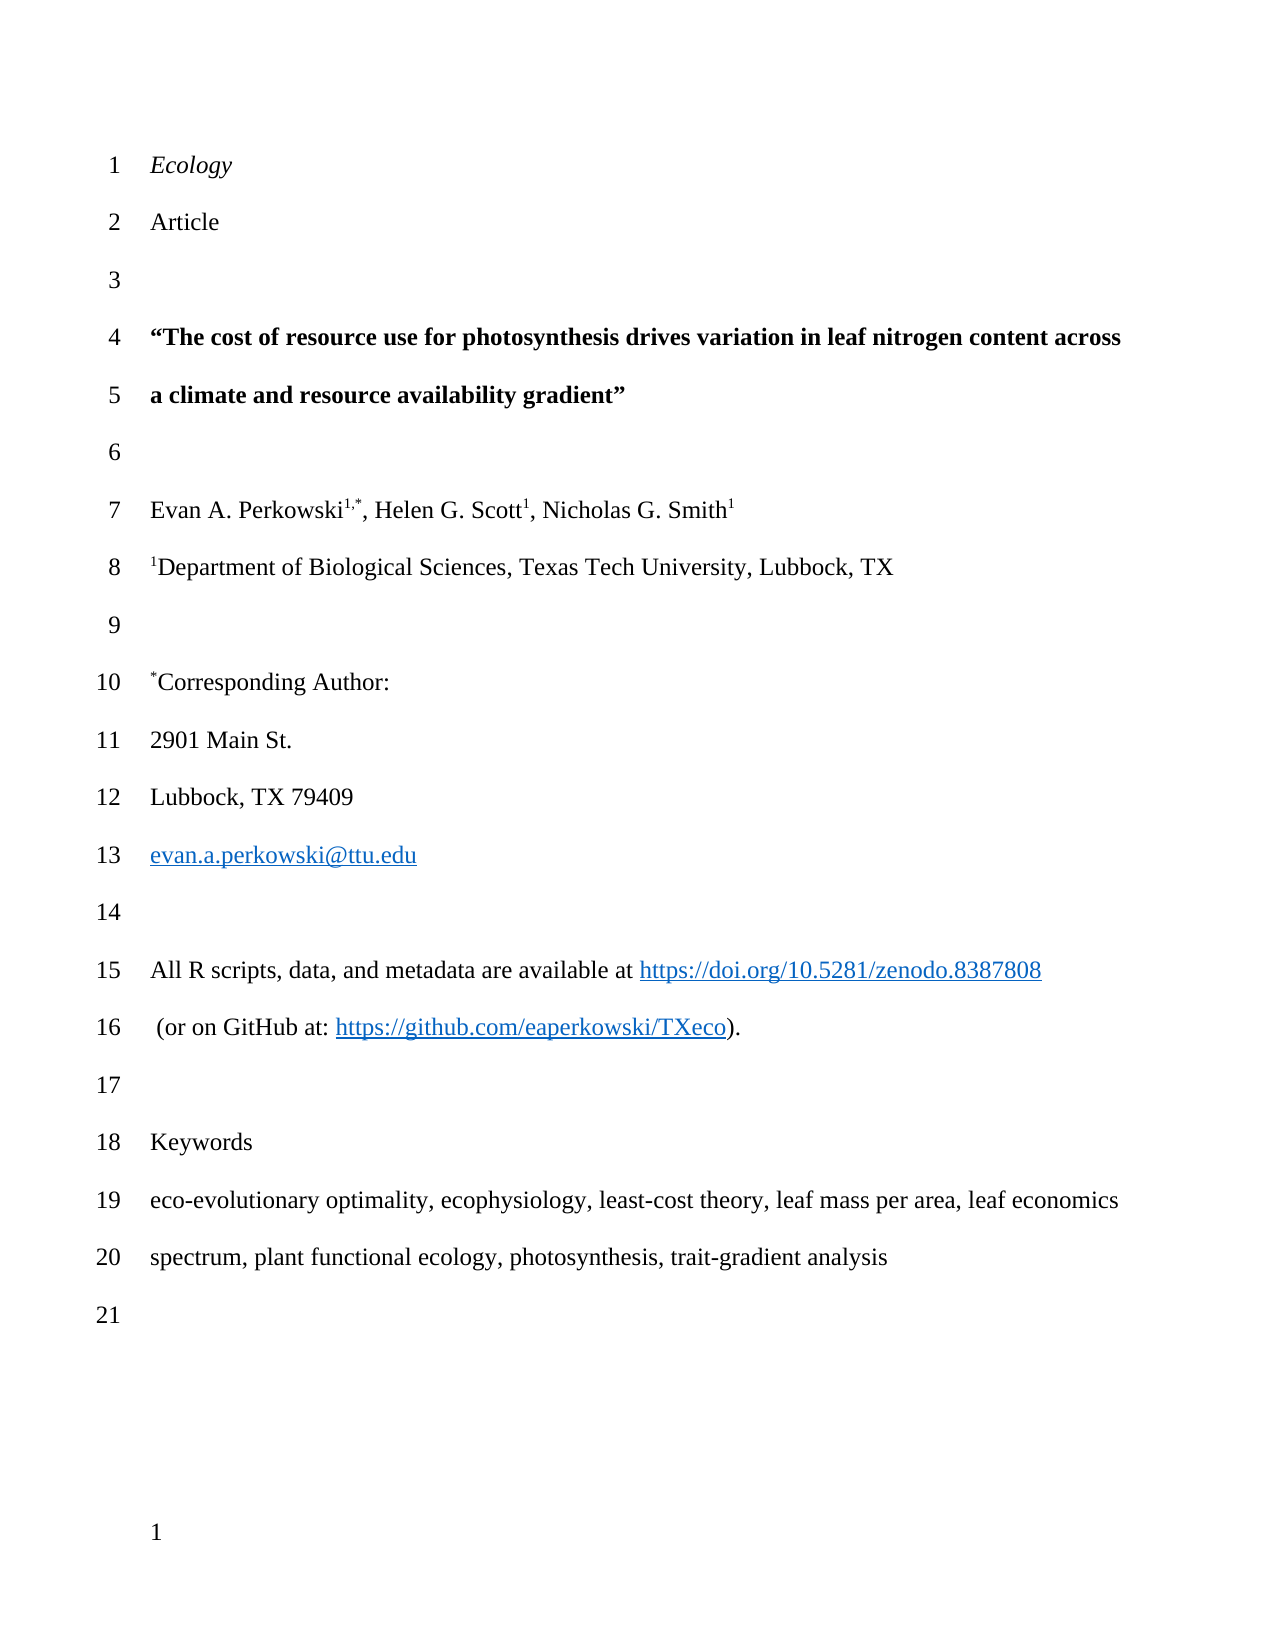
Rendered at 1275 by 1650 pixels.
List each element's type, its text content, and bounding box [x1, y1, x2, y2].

text Article [150, 207, 1125, 236]
text Ecology [150, 150, 1125, 179]
text eco-evolutionary optimality, ecophysiology, least-cost theory, leaf mass per area, leaf economics spectrum, plant functional ecology, photosynthesis, trait-gradient analysis [150, 1185, 1125, 1271]
text 2901 Main St. [150, 725, 1125, 754]
text (or on GitHub at: https://github.com/eaperkowski/TXeco). [150, 1012, 1125, 1041]
text Keywords [150, 1127, 1125, 1156]
text All R scripts, data, and metadata are available at https://doi.org/10.5281/zenodo.8387808 [150, 955, 1125, 984]
text Evan A. Perkowski1,*, Helen G. Scott1, Nicholas G. Smith1 [150, 495, 1125, 524]
text 1Department of Biological Sciences, Texas Tech University, Lubbock, TX [150, 552, 1125, 581]
text *Corresponding Author: [150, 667, 1125, 696]
text Lubbock, TX 79409 [150, 782, 1125, 811]
text “The cost of resource use for photosynthesis drives variation in leaf nitrogen content across a climate and resource availability gradient” [150, 322, 1125, 409]
text evan.a.perkowski@ttu.edu [150, 840, 1125, 869]
